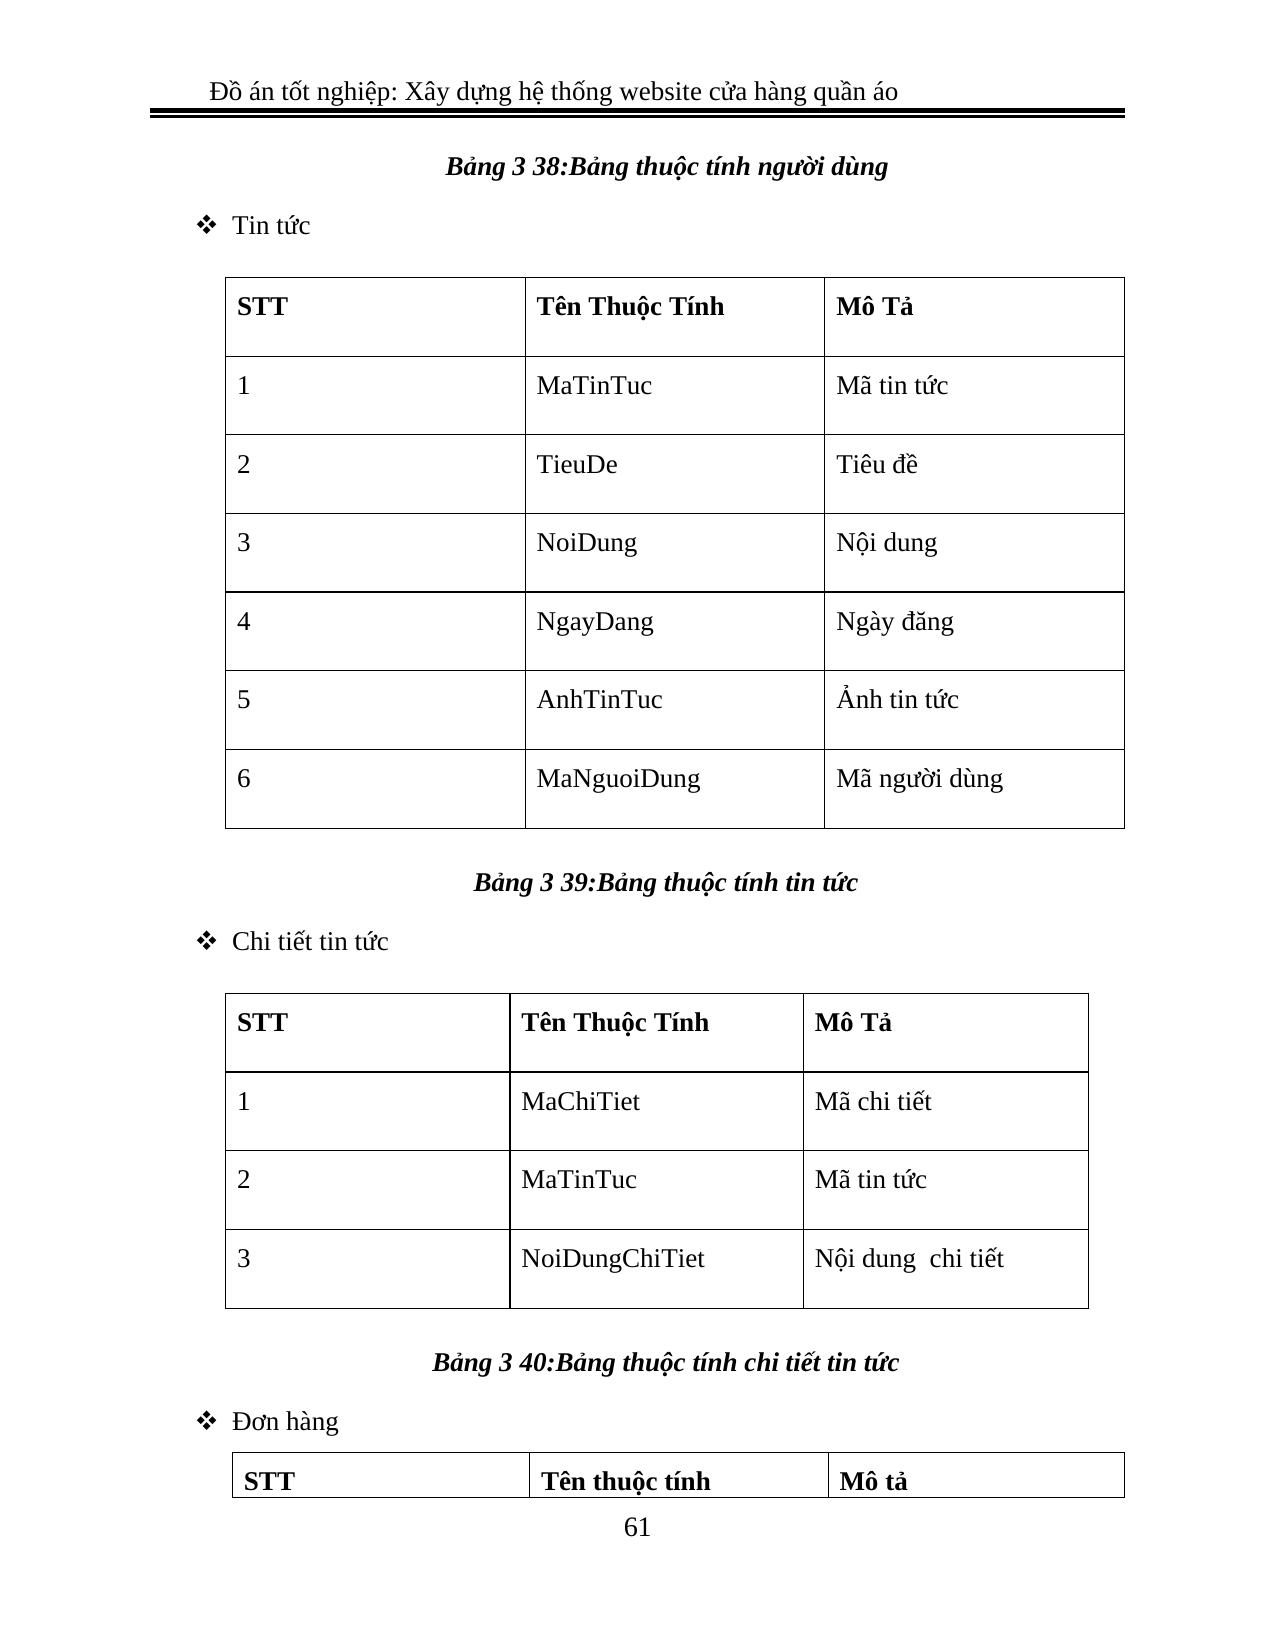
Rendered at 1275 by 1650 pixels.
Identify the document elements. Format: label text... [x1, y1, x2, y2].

table_header Mô Tả [825, 278, 1124, 356]
table_header Mô tả [829, 1453, 1124, 1497]
table_cell 6 [226, 750, 525, 827]
table_cell Ảnh tin tức [825, 671, 1124, 749]
list Tin tức [194, 209, 1125, 240]
table_cell NoiDung [526, 514, 824, 591]
table_cell Mã tin tức [825, 357, 1124, 434]
table_cell 4 [226, 593, 525, 670]
table_cell 1 [226, 1073, 509, 1150]
table_cell 3 [226, 514, 525, 591]
table_header Mô Tả [804, 994, 1088, 1071]
table_cell Mã người dùng [825, 750, 1124, 827]
table_cell Nội dung [825, 514, 1124, 591]
table_header STT [226, 278, 525, 356]
table_cell Ngày đăng [825, 593, 1124, 670]
table_cell 2 [226, 435, 525, 513]
table_cell TieuDe [526, 435, 824, 513]
table_cell 5 [226, 671, 525, 749]
table_cell MaChiTiet [511, 1073, 803, 1150]
list Đơn hàng [194, 1405, 1125, 1436]
table_cell 3 [226, 1230, 509, 1307]
table_cell MaTinTuc [526, 357, 824, 434]
table_cell NoiDungChiTiet [511, 1230, 803, 1307]
table_header STT [233, 1453, 529, 1497]
table_header Tên Thuộc Tính [511, 994, 803, 1071]
table_cell 1 [226, 357, 525, 434]
table_cell Mã tin tức [804, 1151, 1088, 1229]
table_cell Tiêu đề [825, 435, 1124, 513]
table_header Tên Thuộc Tính [526, 278, 824, 356]
table_cell 2 [226, 1151, 509, 1229]
list Chi tiết tin tức [194, 925, 1125, 956]
table_header STT [226, 994, 509, 1071]
table_cell Nội dung chi tiết [804, 1230, 1088, 1307]
table_cell MaTinTuc [511, 1151, 803, 1229]
table_cell NgayDang [526, 593, 824, 670]
table_cell AnhTinTuc [526, 671, 824, 749]
table_cell MaNguoiDung [526, 750, 824, 827]
table_cell Mã chi tiết [804, 1073, 1088, 1150]
table_header Tên thuộc tính [530, 1453, 828, 1497]
